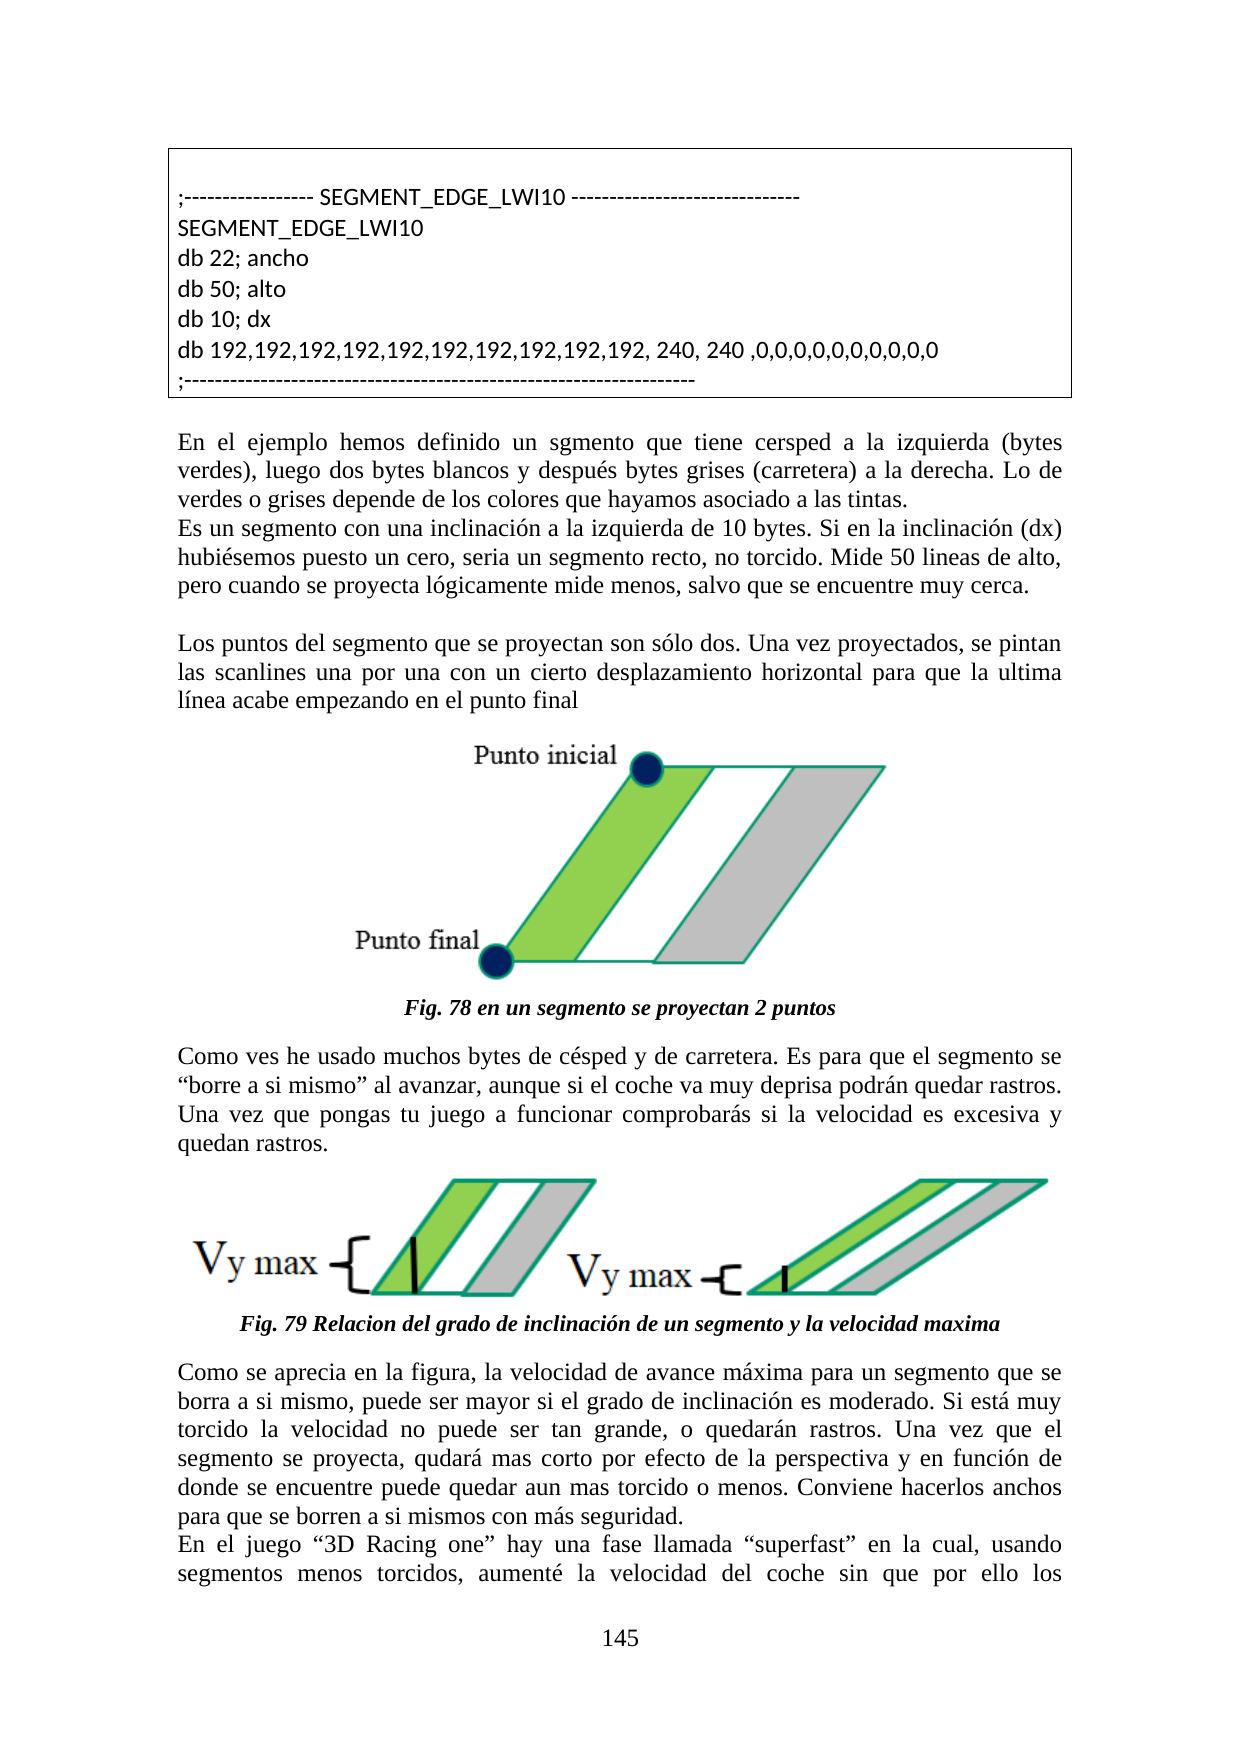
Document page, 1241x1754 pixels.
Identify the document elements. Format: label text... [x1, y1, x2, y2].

picture [177, 1156, 1063, 1310]
text db 192,192,192,192,192,192,192,192,192,192, 240, 240 ,0,0,0,0,0,0,0,0,0,0 [177, 334, 1063, 361]
text db 10; dx [177, 303, 1063, 334]
text db 22; ancho [177, 242, 1063, 273]
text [177, 1529, 1063, 1587]
text db 50; alto [177, 273, 1063, 303]
picture [344, 714, 896, 995]
text Los puntos del segmento que se proyectan son sólo dos. Una vez proyectados, se pintan las scanlines una por una con un cierto desplazamiento horizontal para que la ultima línea acabe empezando en el punto final [177, 628, 1063, 714]
text ;----------------- SEGMENT_EDGE_LWI10 ------------------------------ [177, 181, 1063, 212]
text Como ves he usado muchos bytes de césped y de carretera. Es para que el segmento se “borre a si mismo” al avanzar, aunque si el coche va muy deprisa podrán quedar rastros. Una vez que pongas tu juego a funcionar comprobarás si la velocidad es excesiva y quedan rastros. [177, 1041, 1063, 1156]
text Es un segmento con una inclinación a la izquierda de 10 bytes. Si en la inclinación (dx) hubiésemos puesto un cero, seria un segmento recto, no torcido. Mide 50 lineas de alto, pero cuando se proyecta lógicamente mide menos, salvo que se encuentre muy cerca. [177, 513, 1063, 599]
text SEGMENT_EDGE_LWI10 [177, 212, 1063, 242]
text Como se aprecia en la figura, la velocidad de avance máxima para un segmento que se borra a si mismo, puede ser mayor si el grado de inclinación es moderado. Si está muy torcido la velocidad no puede ser tan grande, o quedarán rastros. Una vez que el segmento se proyecta, qudará mas corto por efecto de la perspectiva y en función de donde se encuentre puede quedar aun mas torcido o menos. Conviene hacerlos anchos para que se borren a si mismos con más seguridad. [177, 1357, 1063, 1529]
text ;------------------------------------------------------------------- [169, 361, 1071, 397]
text Fig. 78 en un segmento se proyectan 2 puntos [177, 994, 1063, 1021]
text En el ejemplo hemos definido un sgmento que tiene cersped a la izquierda (bytes verdes), luego dos bytes blancos y después bytes grises (carretera) a la derecha. Lo de verdes o grises depende de los colores que hayamos asociado a las tintas. [177, 427, 1063, 513]
